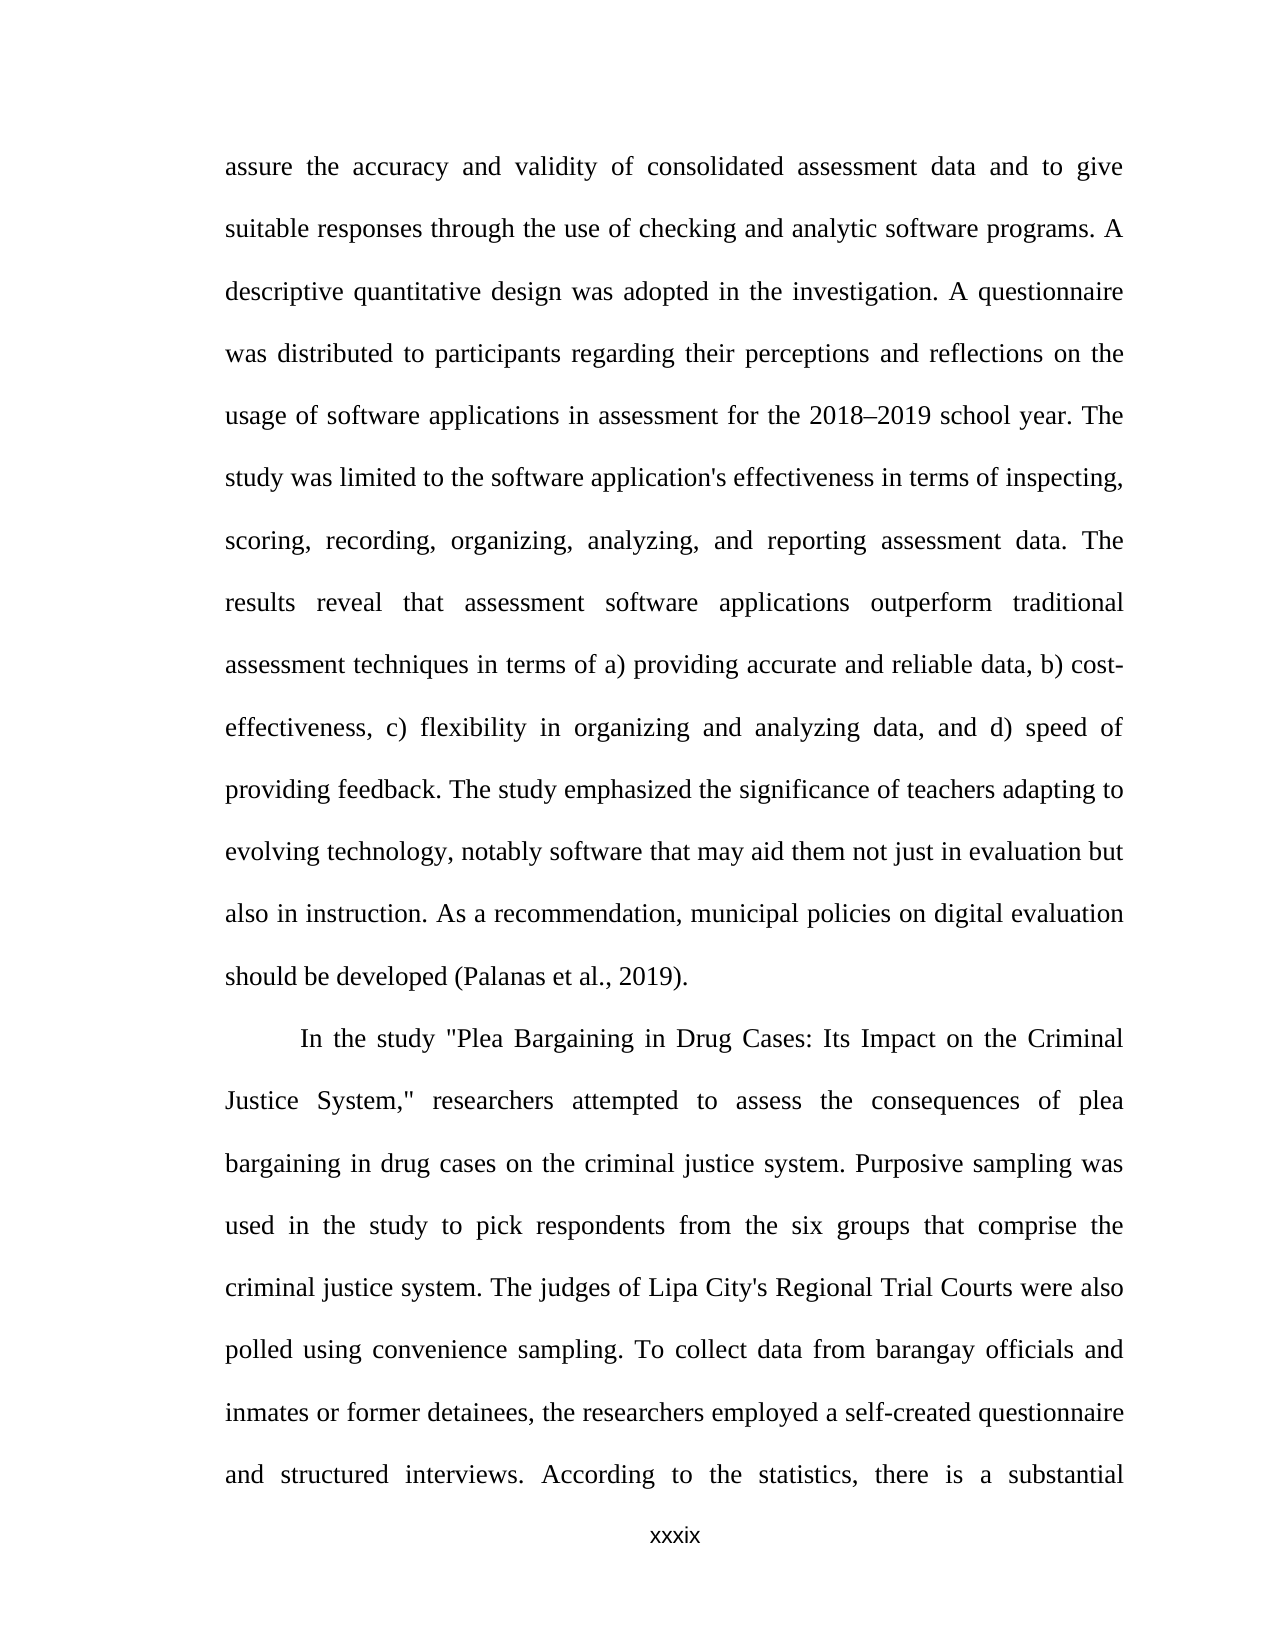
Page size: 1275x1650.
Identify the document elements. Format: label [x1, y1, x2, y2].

text [225, 150, 1125, 991]
text [225, 1022, 1125, 1489]
